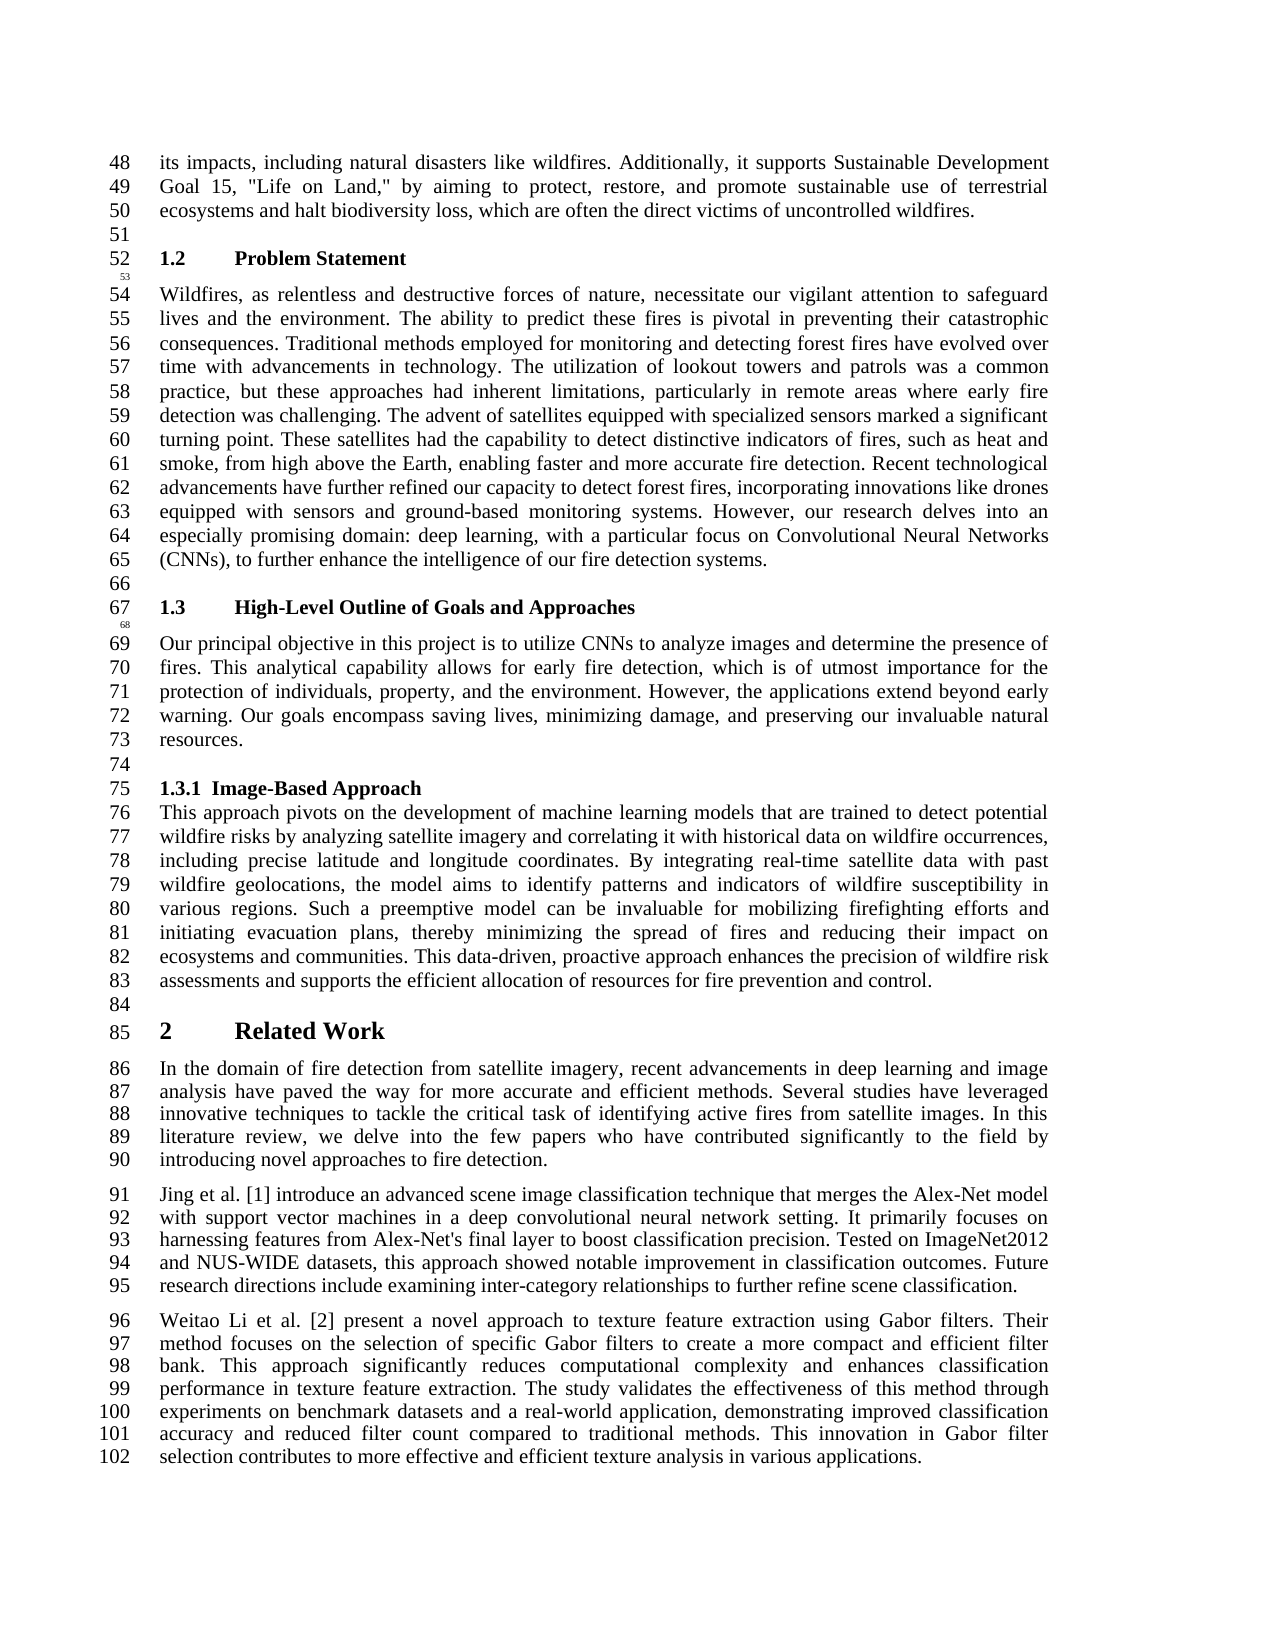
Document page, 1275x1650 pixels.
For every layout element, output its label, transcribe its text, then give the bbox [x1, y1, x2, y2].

text Weitao Li et al. [2] present a novel approach to texture feature extraction using Gabor filters. Their method focuses on the selection of specific Gabor filters to create a more compact and efficient filter bank. This approach significantly reduces computational complexity and enhances classification performance in texture feature extraction. The study validates the effectiveness of this method through experiments on benchmark datasets and a real-world application, demonstrating improved classification accuracy and reduced filter count compared to traditional methods. This innovation in Gabor filter selection contributes to more effective and efficient texture analysis in various applications. [159, 1309, 1050, 1468]
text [159, 150, 1050, 222]
text Our principal objective in this project is to utilize CNNs to analyze images and determine the presence of fires. This analytical capability allows for early fire detection, which is of utmost importance for the protection of individuals, property, and the environment. However, the applications extend beyond early warning. Our goals encompass saving lives, minimizing damage, and preserving our invaluable natural resources. [159, 631, 1050, 751]
text In the domain of fire detection from satellite imagery, recent advancements in deep learning and image analysis have paved the way for more accurate and efficient methods. Several studies have leveraged innovative techniques to tackle the critical task of identifying active fires from satellite images. In this literature review, we delve into the few papers who have contributed significantly to the field by introducing novel approaches to fire detection. [159, 1057, 1050, 1171]
text 1.3 High-Level Outline of Goals and Approaches [159, 595, 1050, 619]
text 2 Related Work [159, 1016, 1050, 1045]
text 1.3.1 Image-Based Approach [159, 776, 1050, 799]
text Wildfires, as relentless and destructive forces of nature, necessitate our vigilant attention to safeguard lives and the environment. The ability to predict these fires is pivotal in preventing their catastrophic consequences. Traditional methods employed for monitoring and detecting forest fires have evolved over time with advancements in technology. The utilization of lookout towers and patrols was a common practice, but these approaches had inherent limitations, particularly in remote areas where early fire detection was challenging. The advent of satellites equipped with specialized sensors marked a significant turning point. These satellites had the capability to detect distinctive indicators of fires, such as heat and smoke, from high above the Earth, enabling faster and more accurate fire detection. Recent technological advancements have further refined our capacity to detect forest fires, incorporating innovations like drones equipped with sensors and ground-based monitoring systems. However, our research delves into an especially promising domain: deep learning, with a particular focus on Convolutional Neural Networks (CNNs), to further enhance the intelligence of our fire detection systems. [159, 282, 1050, 571]
text This approach pivots on the development of machine learning models that are trained to detect potential wildfire risks by analyzing satellite imagery and correlating it with historical data on wildfire occurrences, including precise latitude and longitude coordinates. By integrating real-time satellite data with past wildfire geolocations, the model aims to identify patterns and indicators of wildfire susceptibility in various regions. Such a preemptive model can be invaluable for mobilizing firefighting efforts and initiating evacuation plans, thereby minimizing the spread of fires and reducing their impact on ecosystems and communities. This data-driven, proactive approach enhances the precision of wildfire risk assessments and supports the efficient allocation of resources for fire prevention and control. [159, 799, 1050, 992]
text 1.2 Problem Statement [159, 246, 1050, 270]
text Jing et al. [1] introduce an advanced scene image classification technique that merges the Alex-Net model with support vector machines in a deep convolutional neural network setting. It primarily focuses on harnessing features from Alex-Net's final layer to boost classification precision. Tested on ImageNet2012 and NUS-WIDE datasets, this approach showed notable improvement in classification outcomes. Future research directions include examining inter-category relationships to further refine scene classification. [159, 1183, 1050, 1297]
